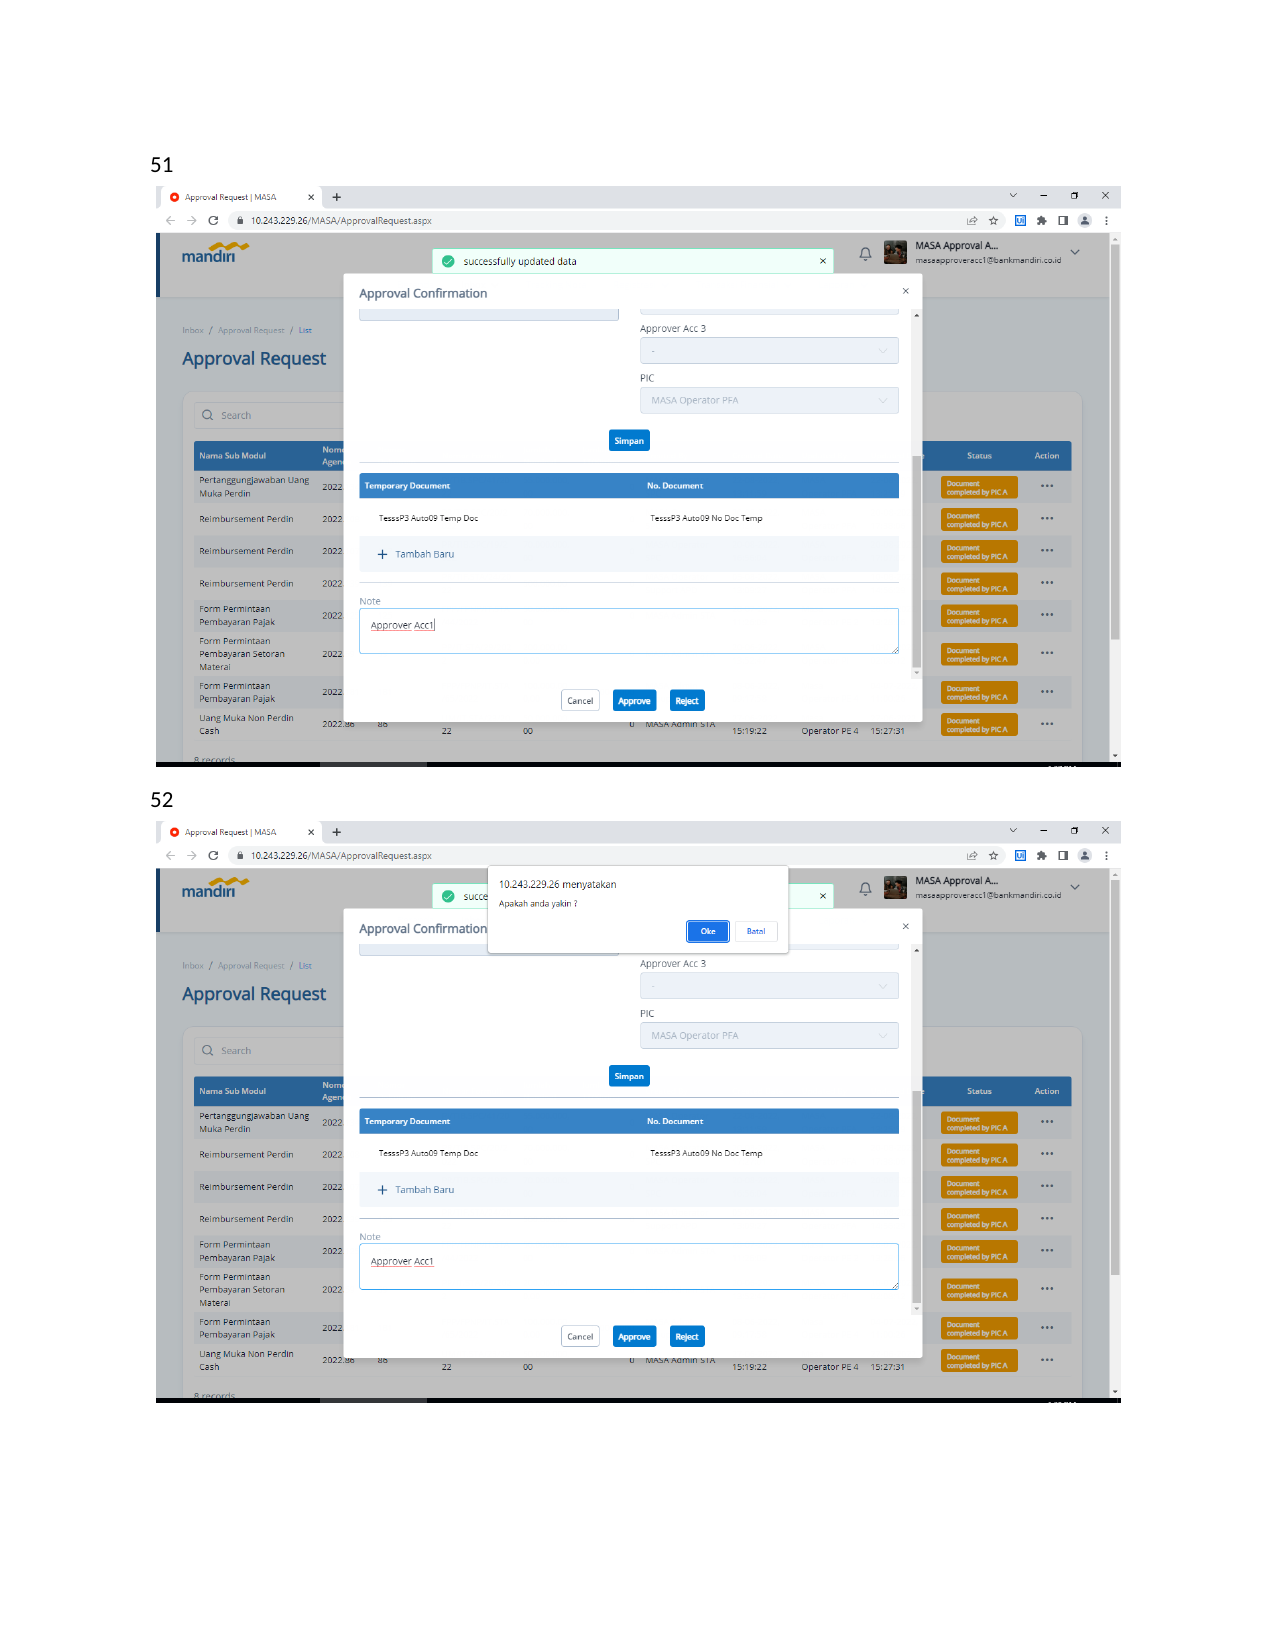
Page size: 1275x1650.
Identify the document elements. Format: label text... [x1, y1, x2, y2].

picture [150, 180, 1125, 767]
picture [150, 815, 1125, 1403]
text 52 [150, 786, 1125, 815]
text 51 [150, 150, 1125, 180]
